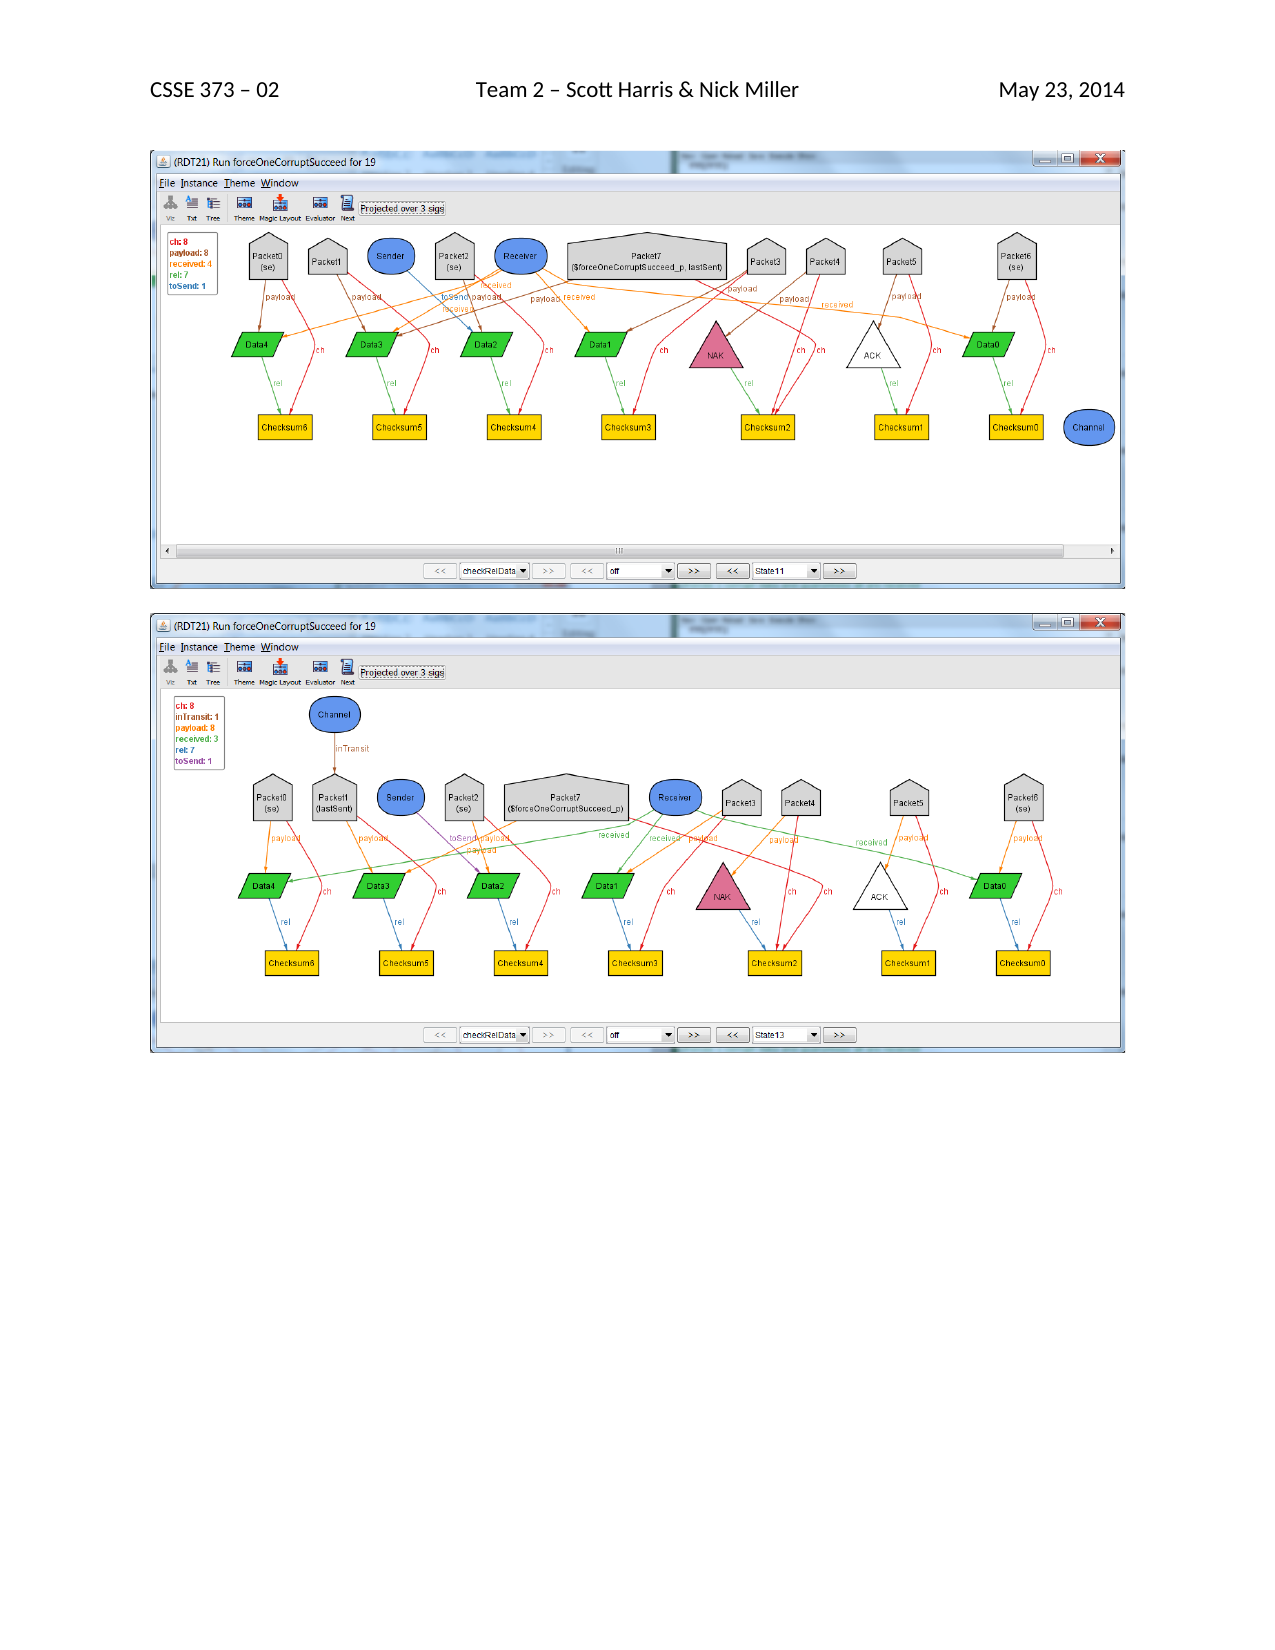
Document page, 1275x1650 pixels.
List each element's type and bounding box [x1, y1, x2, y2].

picture [150, 613, 1125, 1053]
picture [150, 150, 1125, 589]
